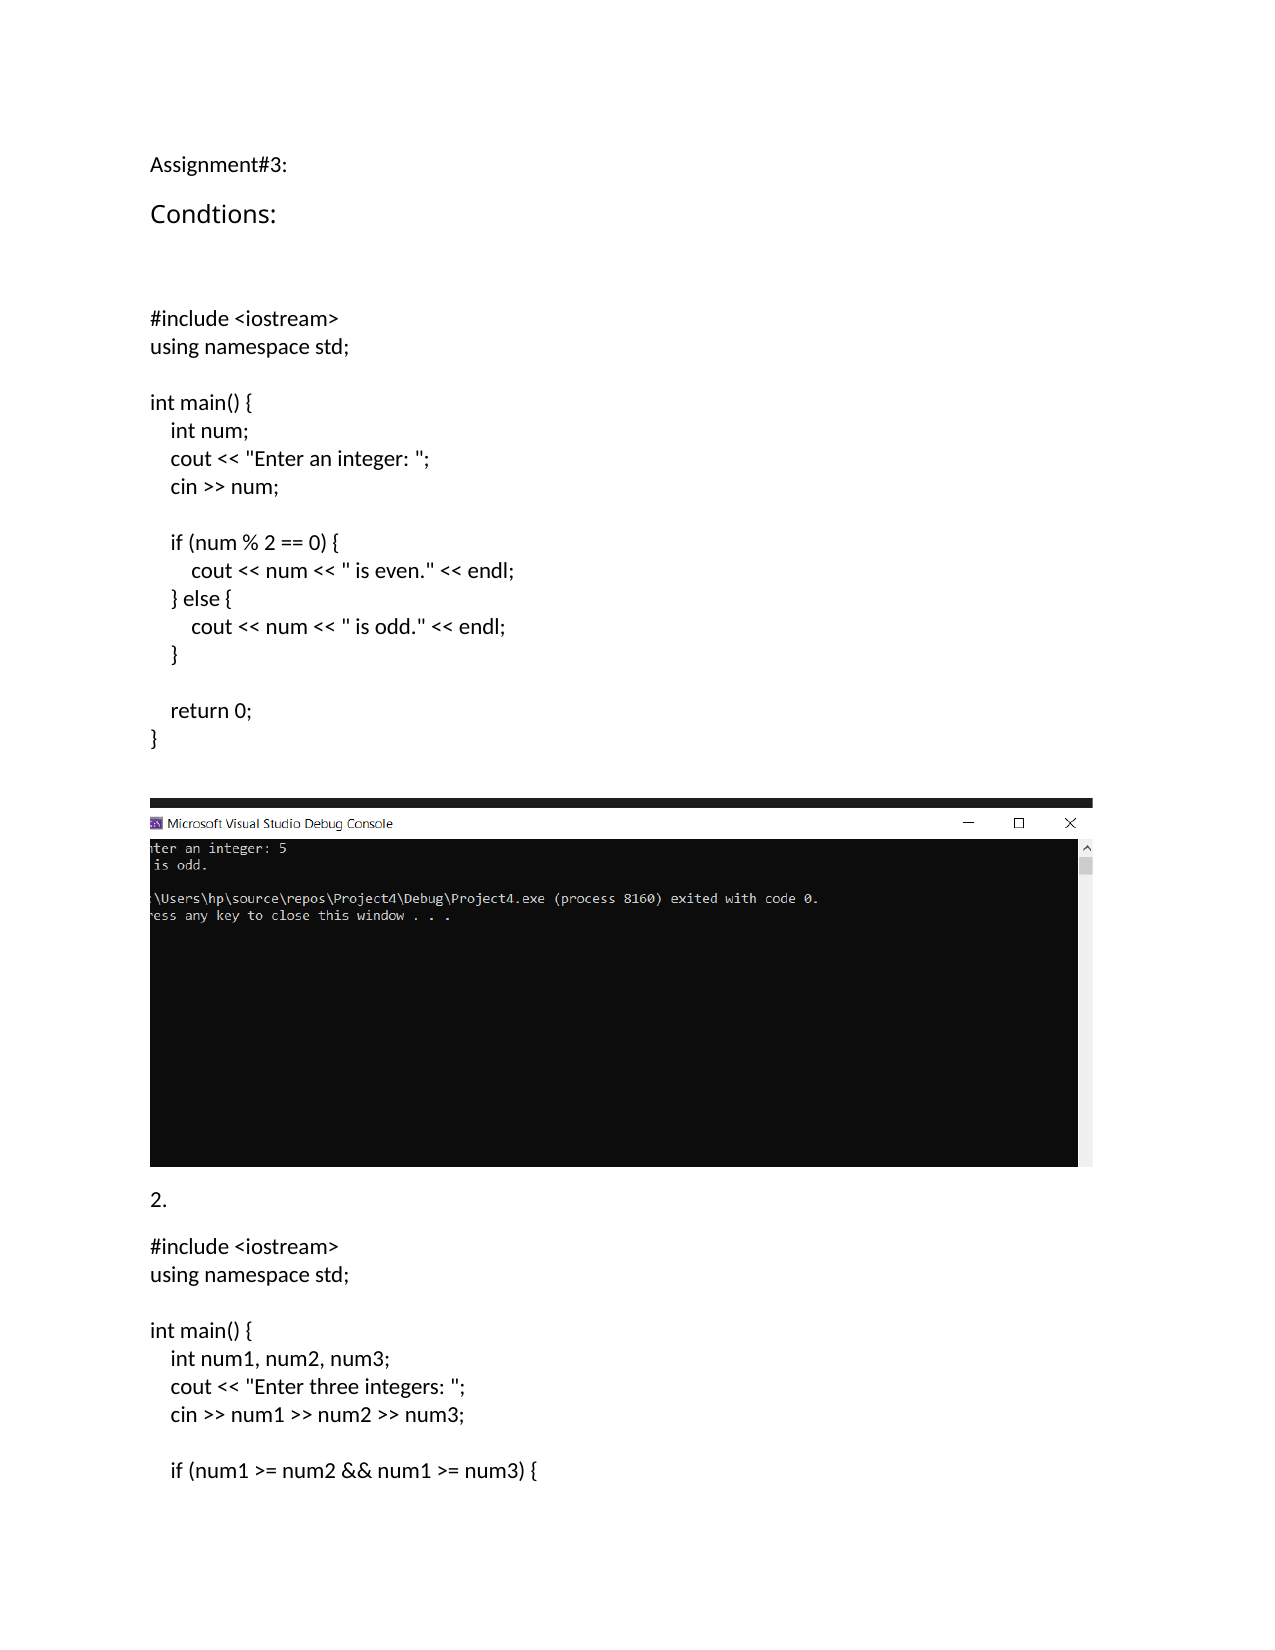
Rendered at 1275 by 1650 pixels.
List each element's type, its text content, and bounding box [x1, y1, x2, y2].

text cout << "Enter three integers: "; [150, 1372, 1125, 1400]
text int main() { [150, 388, 1125, 416]
text } else { [150, 584, 1125, 612]
text int num; [150, 416, 1125, 444]
text cin >> num; [150, 472, 1125, 500]
text int main() { [150, 1316, 1125, 1344]
text cout << num << " is odd." << endl; [150, 612, 1125, 640]
text } [150, 640, 1125, 668]
text return 0; [150, 696, 1125, 724]
text Condtions: [150, 197, 1125, 231]
text if (num1 >= num2 && num1 >= num3) { [150, 1456, 1125, 1484]
text cout << num << " is even." << endl; [150, 556, 1125, 584]
text if (num % 2 == 0) { [150, 528, 1125, 556]
text } [150, 724, 1125, 752]
text using namespace std; [150, 332, 1125, 360]
text cout << "Enter an integer: "; [150, 444, 1125, 472]
picture [150, 798, 1093, 1167]
text #include <iostream> [150, 304, 1125, 332]
text Assignment#3: [150, 150, 1125, 178]
text cin >> num1 >> num2 >> num3; [150, 1400, 1125, 1428]
text using namespace std; [150, 1260, 1125, 1288]
text int num1, num2, num3; [150, 1344, 1125, 1372]
text #include <iostream> [150, 1232, 1125, 1260]
text 2. [150, 1185, 1125, 1213]
